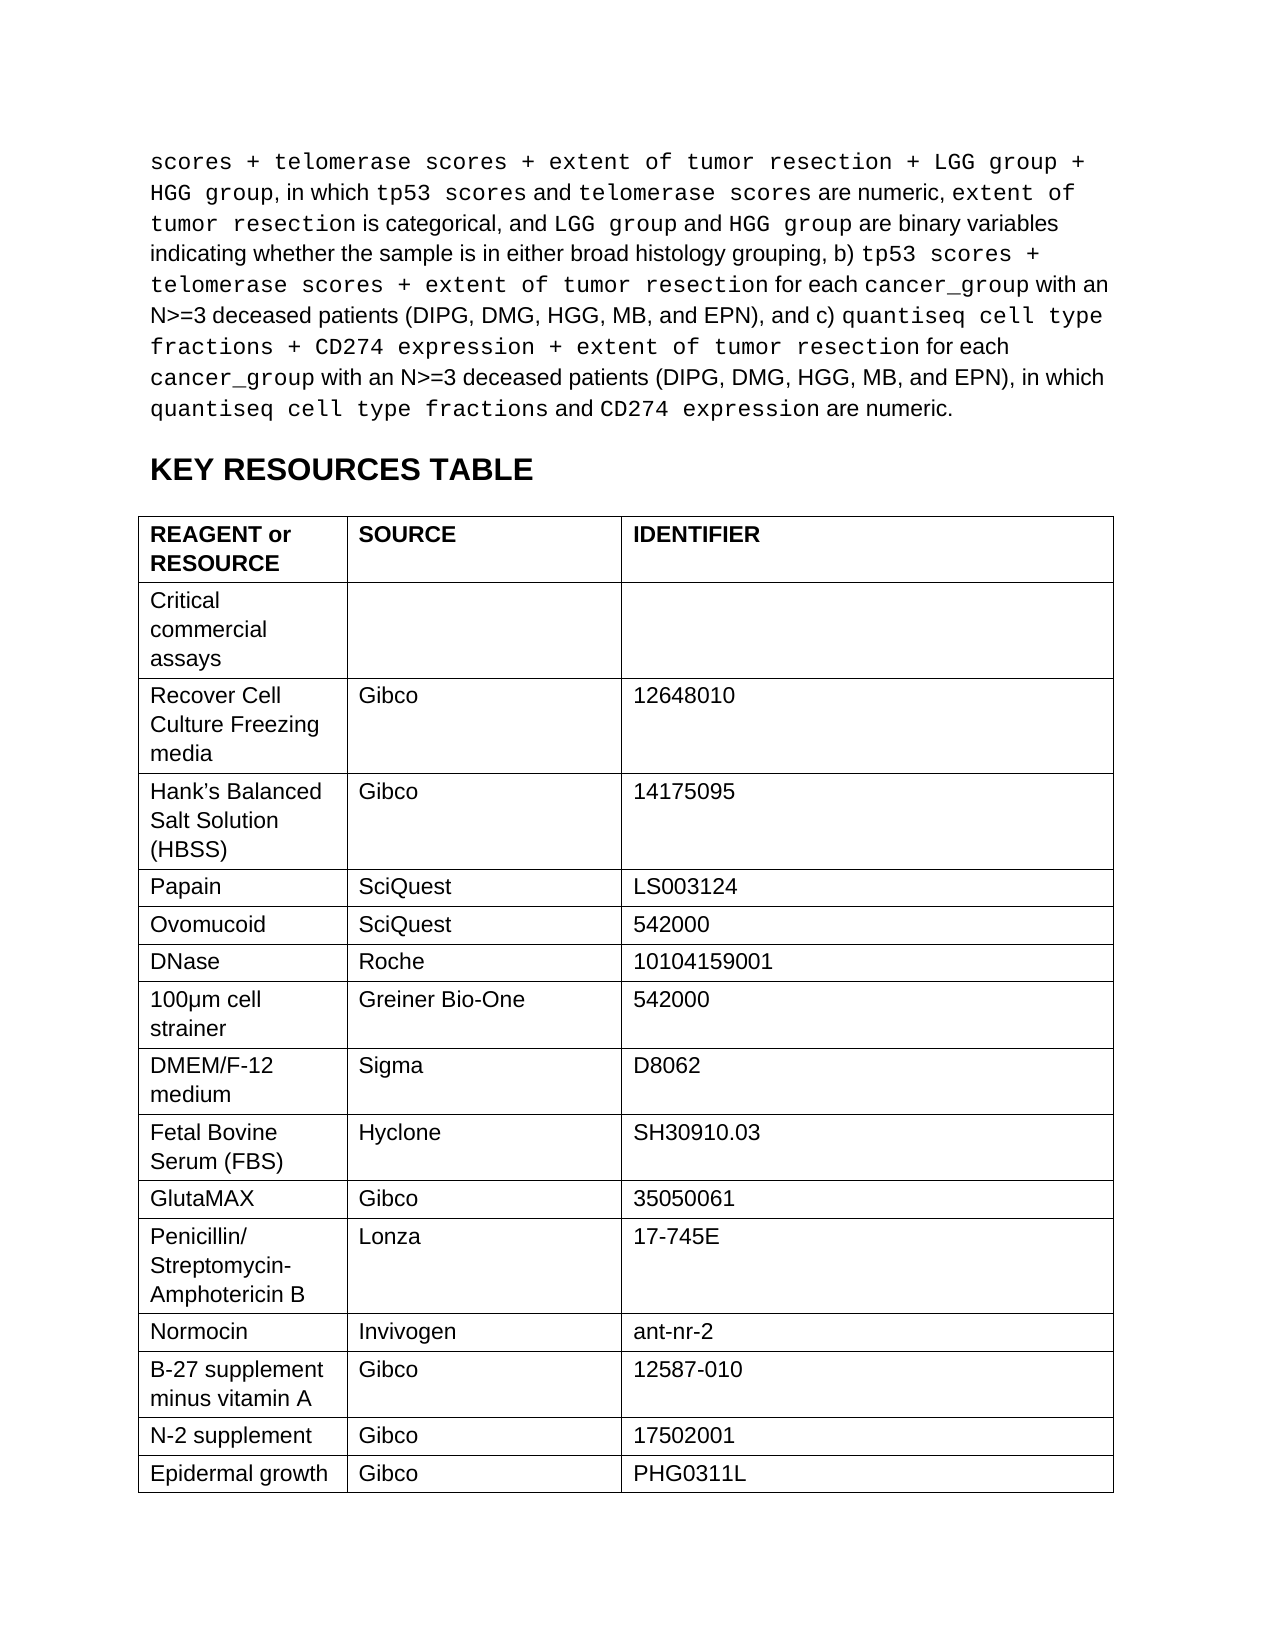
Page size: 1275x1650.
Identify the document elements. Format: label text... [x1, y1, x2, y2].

subtitle KEY RESOURCES TABLE [150, 451, 1125, 487]
table_cell SciQuest [348, 907, 621, 943]
table_cell Ovomucoid [139, 907, 347, 943]
table_cell Normocin [139, 1314, 347, 1351]
table_cell Greiner Bio-One [348, 982, 621, 1047]
table_cell Lonza [348, 1219, 621, 1313]
table_cell SH30910.03 [622, 1115, 1113, 1180]
table_cell 14175095 [622, 774, 1113, 868]
table_cell D8062 [622, 1049, 1113, 1114]
table_cell Hyclone [348, 1115, 621, 1180]
table_cell Gibco [348, 774, 621, 868]
table_cell Penicillin/Streptomycin-Amphotericin B [139, 1219, 347, 1313]
table_cell 10104159001 [622, 945, 1113, 981]
table_cell Fetal Bovine Serum (FBS) [139, 1115, 347, 1180]
table_cell Gibco [348, 1418, 621, 1455]
table_cell Gibco [348, 679, 621, 773]
table_cell GlutaMAX [139, 1181, 347, 1218]
table_cell 17-745E [622, 1219, 1113, 1313]
table_cell DNase [139, 945, 347, 981]
table_cell [622, 583, 1113, 678]
table_cell Sigma [348, 1049, 621, 1114]
table_cell 542000 [622, 982, 1113, 1047]
table_cell Epidermal growth factor [139, 1456, 347, 1492]
table_cell Roche [348, 945, 621, 981]
table_cell Recover Cell Culture Freezing media [139, 679, 347, 773]
table_cell PHG0311L [622, 1456, 1113, 1492]
table_cell [348, 583, 621, 678]
table_cell B-27 supplement minus vitamin A [139, 1352, 347, 1417]
table_cell Hank’s Balanced Salt Solution (HBSS) [139, 774, 347, 868]
table_cell Papain [139, 870, 347, 906]
table_cell Critical commercial assays [139, 583, 347, 678]
table_cell 35050061 [622, 1181, 1113, 1218]
table_cell ant-nr-2 [622, 1314, 1113, 1351]
table_header IDENTIFIER [622, 517, 1113, 582]
table_cell 12648010 [622, 679, 1113, 773]
table_header REAGENT or RESOURCE [139, 517, 347, 582]
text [150, 150, 1125, 423]
table_cell Gibco [348, 1181, 621, 1218]
table_cell SciQuest [348, 870, 621, 906]
table_cell 17502001 [622, 1418, 1113, 1455]
table_cell Gibco [348, 1456, 621, 1492]
table_header SOURCE [348, 517, 621, 582]
table_cell 12587-010 [622, 1352, 1113, 1417]
table_cell LS003124 [622, 870, 1113, 906]
table_cell Invivogen [348, 1314, 621, 1351]
table_cell 100μm cell strainer [139, 982, 347, 1047]
table_cell Gibco [348, 1352, 621, 1417]
table_cell DMEM/F-12 medium [139, 1049, 347, 1114]
table_cell 542000 [622, 907, 1113, 943]
table_cell N-2 supplement [139, 1418, 347, 1455]
